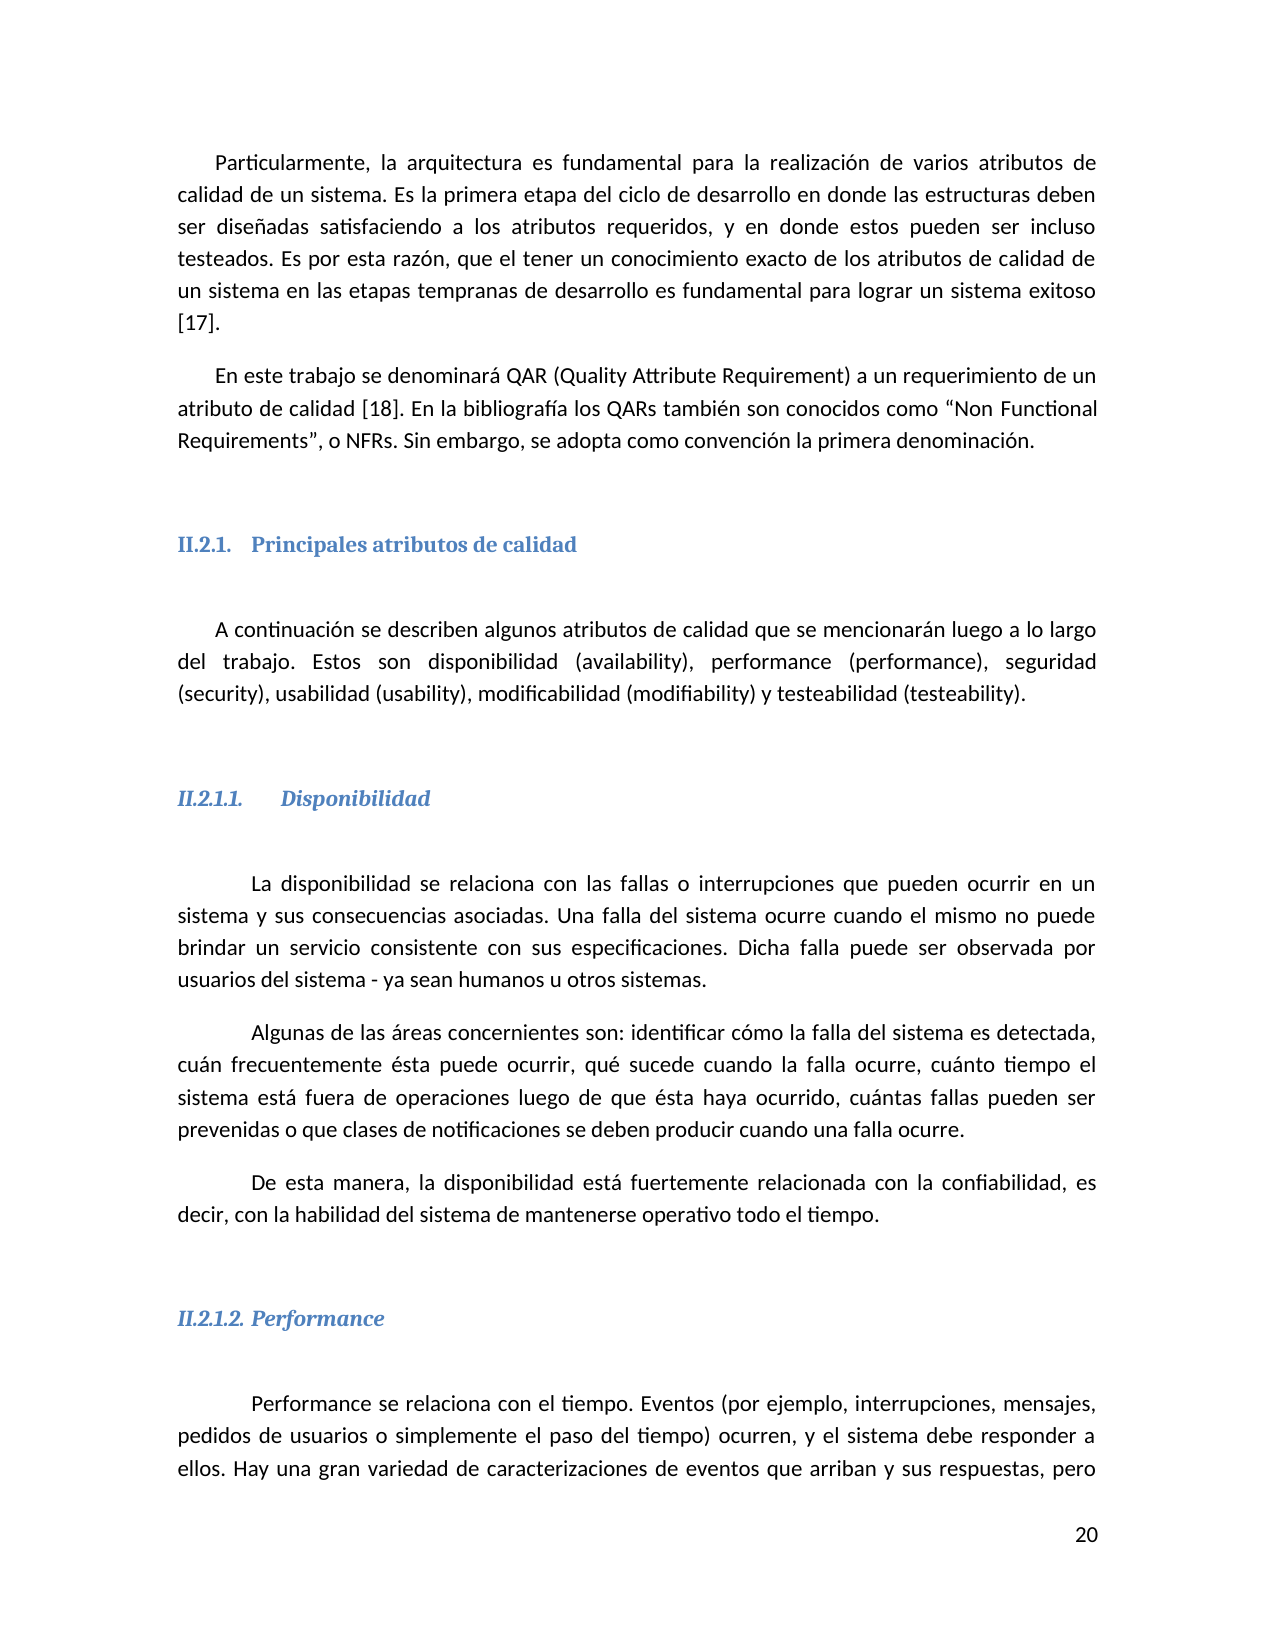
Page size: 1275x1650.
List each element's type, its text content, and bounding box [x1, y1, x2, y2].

text A continuación se describen algunos atributos de calidad que se mencionarán luego a lo largo del trabajo. Estos son disponibilidad (availability), performance (performance), seguridad (security), usabilidad (usability), modificabilidad (modifiability) y testeabilidad (testeability). [177, 615, 1098, 708]
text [177, 1389, 1098, 1482]
subtitle Principales atributos de calidad [177, 532, 1098, 558]
text En este trabajo se denominará QAR (Quality Attribute Requirement) a un requerimiento de un atributo de calidad . En la bibliografía los QARs también son conocidos como “Non Functional Requirements”, o NFRs. Sin embargo, se adopta como convención la primera denominación. [177, 362, 1098, 454]
text De esta manera, la disponibilidad está fuertemente relacionada con la confiabilidad, es decir, con la habilidad del sistema de mantenerse operativo todo el tiempo. [177, 1168, 1098, 1228]
text Algunas de las áreas concernientes son: identificar cómo la falla del sistema es detectada, cuán frecuentemente ésta puede ocurrir, qué sucede cuando la falla ocurre, cuánto tiempo el sistema está fuera de operaciones luego de que ésta haya ocurrido, cuántas fallas pueden ser prevenidas o que clases de notificaciones se deben producir cuando una falla ocurre. [177, 1018, 1098, 1143]
subtitle Disponibilidad [177, 786, 1098, 812]
subtitle Performance [177, 1306, 1098, 1333]
text La disponibilidad se relaciona con las fallas o interrupciones que pueden ocurrir en un sistema y sus consecuencias asociadas. Una falla del sistema ocurre cuando el mismo no puede brindar un servicio consistente con sus especificaciones. Dicha falla puede ser observada por usuarios del sistema - ya sean humanos u otros sistemas. [177, 869, 1098, 993]
text Particularmente, la arquitectura es fundamental para la realización de varios atributos de calidad de un sistema. Es la primera etapa del ciclo de desarrollo en donde las estructuras deben ser diseñadas satisfaciendo a los atributos requeridos, y en donde estos pueden ser incluso testeados. Es por esta razón, que el tener un conocimiento exacto de los atributos de calidad de un sistema en las etapas tempranas de desarrollo es fundamental para lograr un sistema exitoso . [177, 148, 1098, 337]
